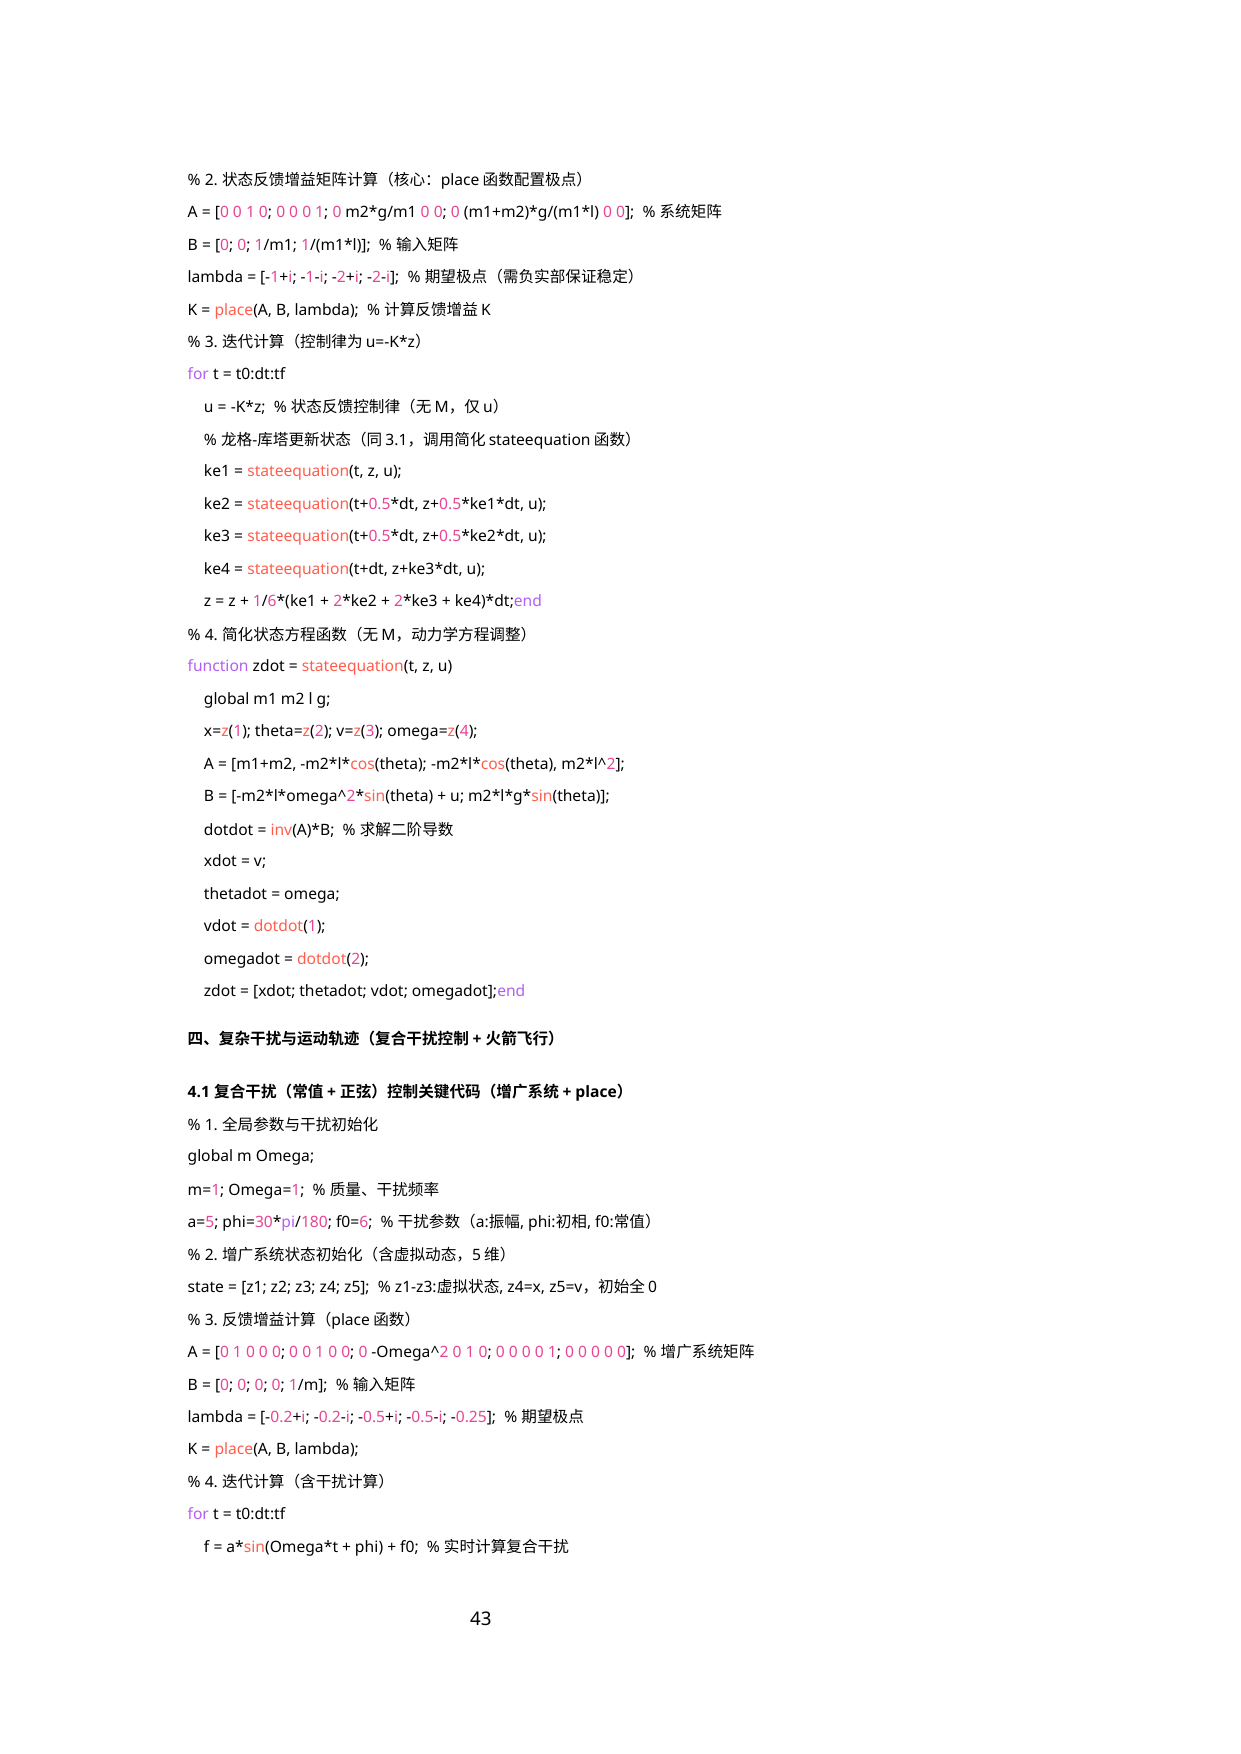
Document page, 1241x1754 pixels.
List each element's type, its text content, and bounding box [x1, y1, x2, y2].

text % 3. 迭代计算（控制律为u=-K*z） [187, 324, 1053, 357]
text vdot = dotdot(1); [187, 909, 1053, 942]
text state = [z1; z2; z3; z4; z5]; % z1-z3:虚拟状态, z4=x, z5=v，初始全0 [187, 1269, 1053, 1302]
text % 4. 迭代计算（含干扰计算） [187, 1464, 1053, 1497]
text B = [0; 0; 0; 0; 1/m]; % 输入矩阵 [187, 1367, 1053, 1399]
text global m1 m2 l g; [187, 682, 1053, 714]
text B = [0; 0; 1/m1; 1/(m1*l)]; % 输入矩阵 [187, 227, 1053, 259]
text zdot = [xdot; thetadot; vdot; omegadot];end [187, 974, 1053, 1007]
text dotdot = inv(A)*B; % 求解二阶导数 [187, 812, 1053, 844]
text A = [0 0 1 0; 0 0 0 1; 0 m2*g/m1 0 0; 0 (m1+m2)*g/(m1*l) 0 0]; % 系统矩阵 [187, 194, 1053, 227]
text ke1 = stateequation(t, z, u); [187, 454, 1053, 487]
text A = [m1+m2, -m2*l*cos(theta); -m2*l*cos(theta), m2*l^2]; [187, 747, 1053, 779]
text lambda = [-1+i; -1-i; -2+i; -2-i]; % 期望极点（需负实部保证稳定） [187, 259, 1053, 292]
text % 2. 增广系统状态初始化（含虚拟动态，5维） [187, 1237, 1053, 1269]
text A = [0 1 0 0 0; 0 0 1 0 0; 0 -Omega^2 0 1 0; 0 0 0 0 1; 0 0 0 0 0]; % 增广系统矩阵 [187, 1334, 1053, 1367]
text for t = t0:dt:tf [187, 1497, 1053, 1529]
text % 4. 简化状态方程函数（无M，动力学方程调整） [187, 617, 1053, 649]
text K = place(A, B, lambda); % 计算反馈增益K [187, 292, 1053, 324]
text ke4 = stateequation(t+dt, z+ke3*dt, u); [187, 552, 1053, 584]
text f = a*sin(Omega*t + phi) + f0; % 实时计算复合干扰 [187, 1529, 1053, 1562]
subtitle 四、复杂干扰与运动轨迹（复合干扰控制 + 火箭飞行） [187, 1021, 1053, 1053]
text global m Omega; [187, 1139, 1053, 1172]
text % 2. 状态反馈增益矩阵计算（核心：place函数配置极点） [187, 162, 1053, 194]
text % 龙格-库塔更新状态（同3.1，调用简化stateequation函数） [187, 422, 1053, 454]
text thetadot = omega; [187, 877, 1053, 909]
text ke3 = stateequation(t+0.5*dt, z+0.5*ke2*dt, u); [187, 519, 1053, 552]
text m=1; Omega=1; % 质量、干扰频率 [187, 1172, 1053, 1204]
text z = z + 1/6*(ke1 + 2*ke2 + 2*ke3 + ke4)*dt;end [187, 584, 1053, 617]
text x=z(1); theta=z(2); v=z(3); omega=z(4); [187, 714, 1053, 747]
text xdot = v; [187, 844, 1053, 877]
text ke2 = stateequation(t+0.5*dt, z+0.5*ke1*dt, u); [187, 487, 1053, 519]
text u = -K*z; % 状态反馈控制律（无M，仅u） [187, 389, 1053, 422]
text B = [-m2*l*omega^2*sin(theta) + u; m2*l*g*sin(theta)]; [187, 779, 1053, 812]
subtitle 4.1 复合干扰（常值 + 正弦）控制关键代码（增广系统 + place） [187, 1074, 1053, 1107]
text % 1. 全局参数与干扰初始化 [187, 1107, 1053, 1139]
text a=5; phi=30*pi/180; f0=6; % 干扰参数（a:振幅, phi:初相, f0:常值） [187, 1204, 1053, 1237]
text function zdot = stateequation(t, z, u) [187, 649, 1053, 682]
text % 3. 反馈增益计算（place函数） [187, 1302, 1053, 1334]
text K = place(A, B, lambda); [187, 1432, 1053, 1464]
text for t = t0:dt:tf [187, 357, 1053, 389]
text omegadot = dotdot(2); [187, 942, 1053, 974]
text lambda = [-0.2+i; -0.2-i; -0.5+i; -0.5-i; -0.25]; % 期望极点 [187, 1399, 1053, 1432]
